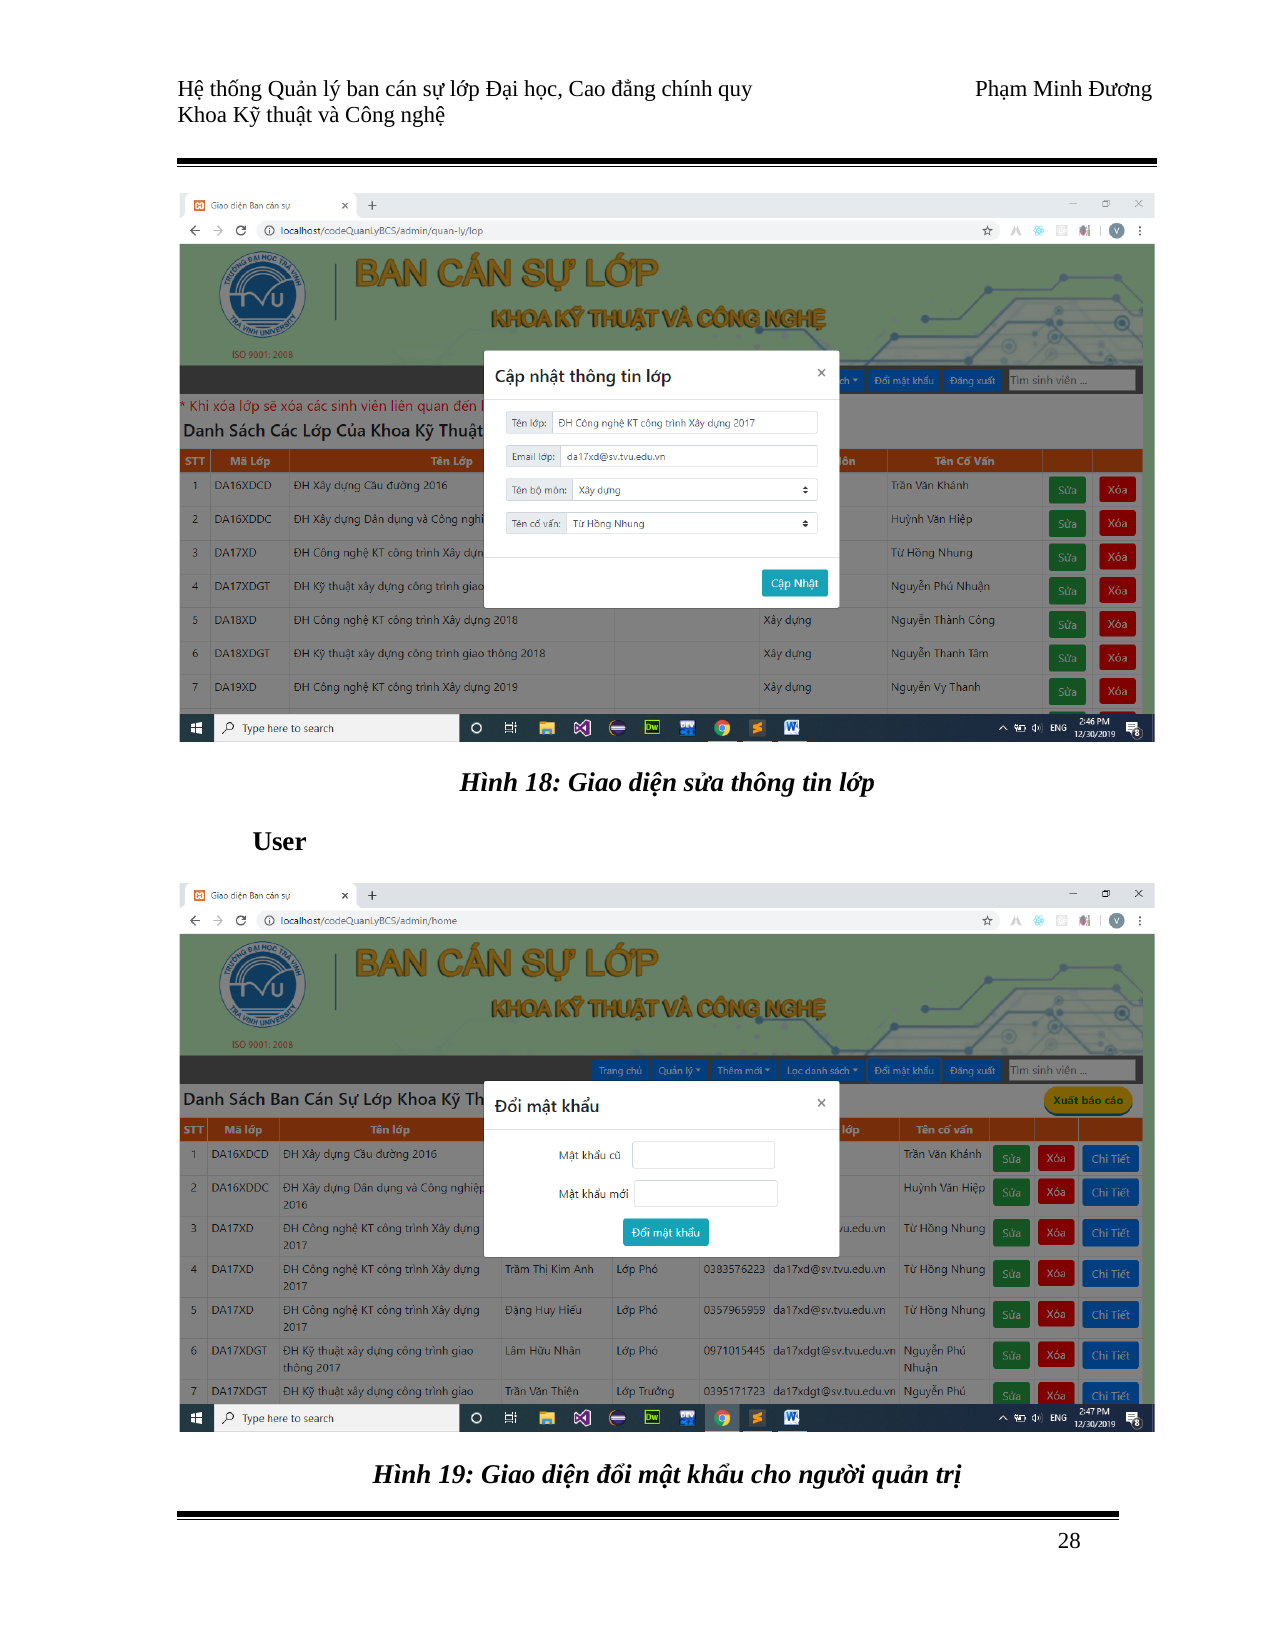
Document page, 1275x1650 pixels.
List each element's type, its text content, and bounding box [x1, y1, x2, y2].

text Hình 18: Giao diện sửa thông tin lớp [177, 766, 1157, 797]
text User [177, 825, 1157, 856]
picture [179, 883, 1155, 1432]
text Hình 19: Giao diện đổi mật khẩu cho người quản trị [177, 1458, 1157, 1490]
picture [179, 193, 1155, 742]
